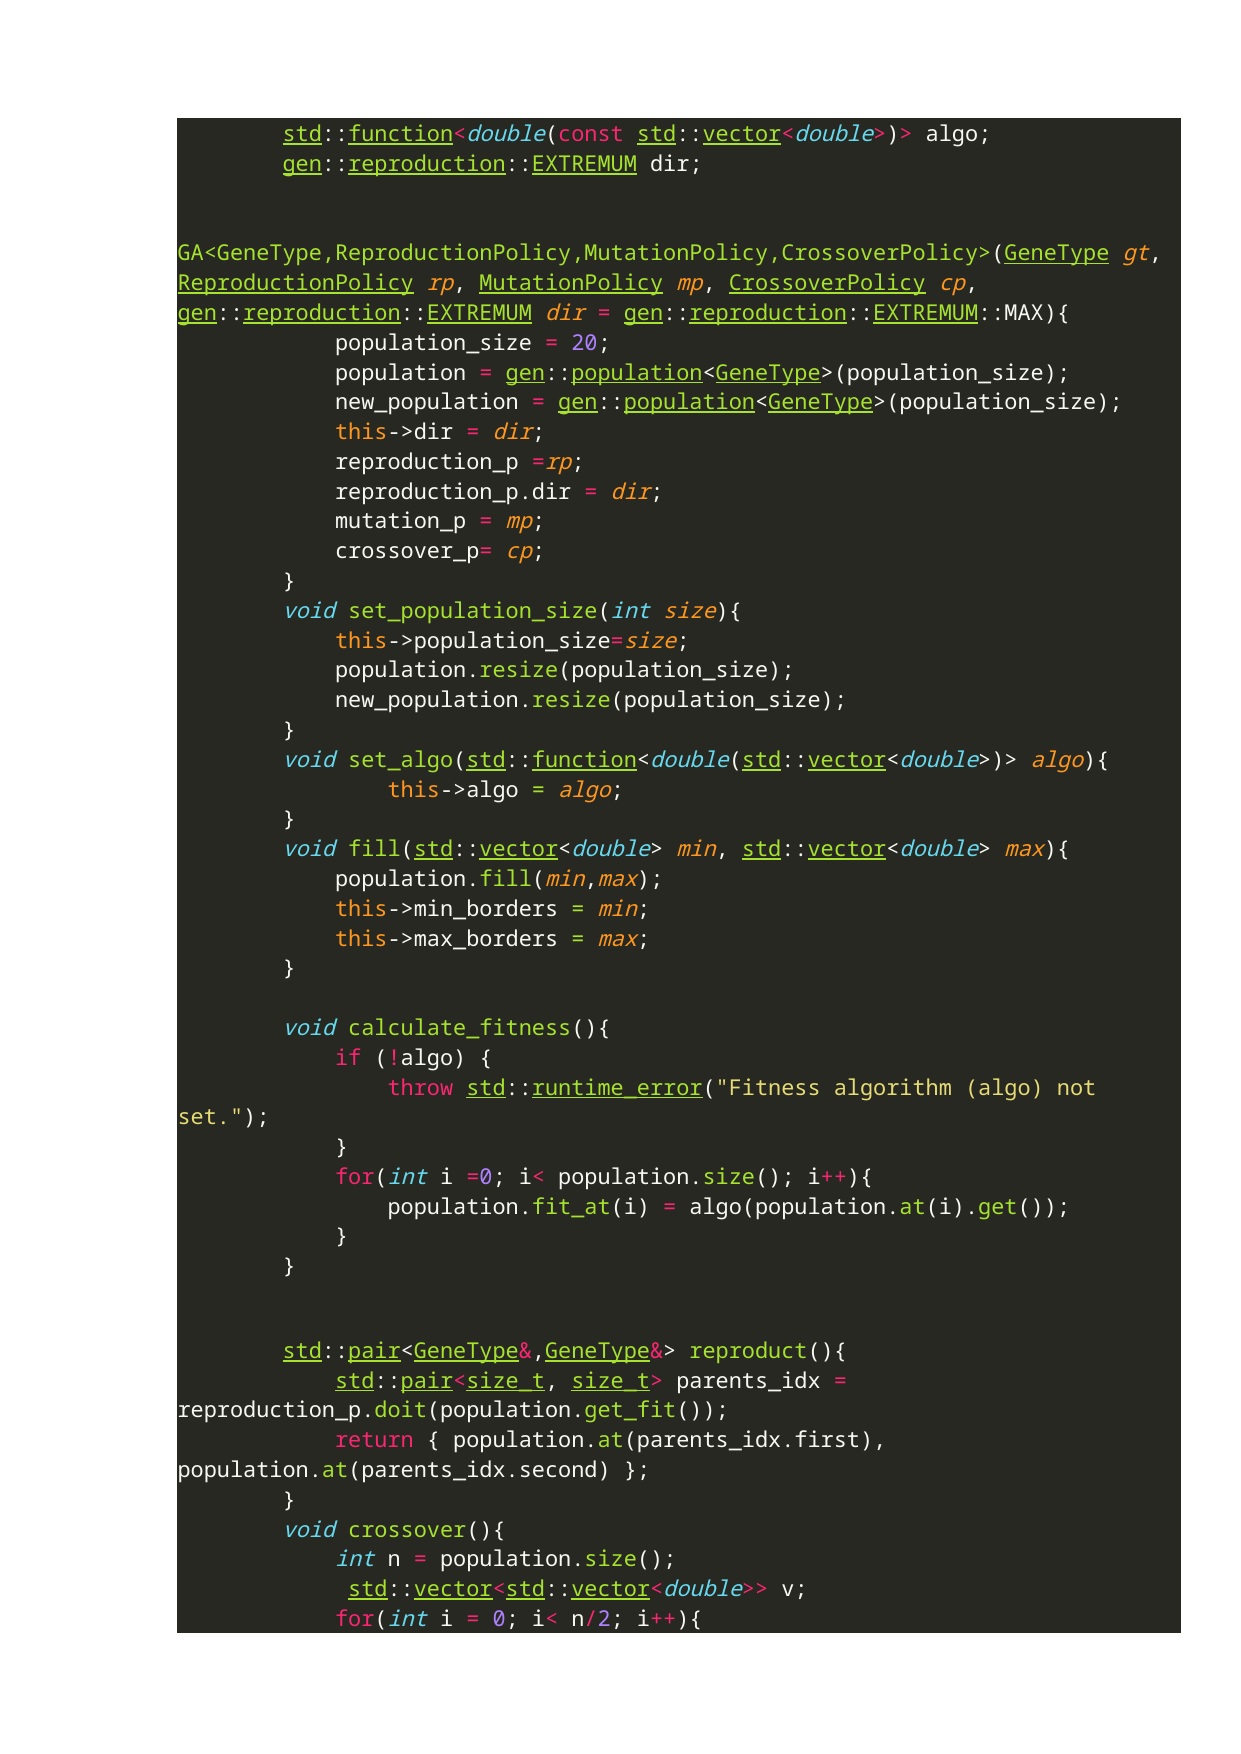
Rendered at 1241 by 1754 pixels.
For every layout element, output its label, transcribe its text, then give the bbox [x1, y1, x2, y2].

text reproduction_p.dir = dir; [177, 476, 1181, 505]
text std::function<double(const std::vector<double>)> algo; [177, 118, 1181, 148]
text std::pair<size_t, size_t> parents_idx = reproduction_p.doit(population.get_fit()); [177, 1364, 1181, 1424]
text gen::reproduction::EXTREMUM dir; [177, 148, 1181, 178]
text return { population.at(parents_idx.first), population.at(parents_idx.second) }; [177, 1424, 1181, 1484]
text void crossover(){ [177, 1513, 1181, 1543]
text for(int i =0; i< population.size(); i++){ [177, 1161, 1181, 1191]
text std::vector<std::vector<double>> v; [177, 1573, 1181, 1603]
text new_population.resize(population_size); [177, 684, 1181, 714]
text population_size = 20; [177, 327, 1181, 356]
text void calculate_fitness(){ [177, 1012, 1181, 1042]
text if (!algo) { [177, 1042, 1181, 1071]
text void set_algo(std::function<double(std::vector<double>)> algo){ [177, 744, 1181, 773]
text crossover_p= cp; [177, 535, 1181, 565]
text void fill(std::vector<double> min, std::vector<double> max){ [177, 833, 1181, 863]
text } [177, 803, 1181, 833]
text } [177, 1131, 1181, 1161]
text } [177, 1220, 1181, 1250]
text std::pair<GeneType&,GeneType&> reproduct(){ [177, 1335, 1181, 1364]
text GA<GeneType,ReproductionPolicy,MutationPolicy,CrossoverPolicy>(GeneType gt, ReproductionPolicy rp, MutationPolicy mp, CrossoverPolicy cp, gen::reproduction::EXTREMUM dir = gen::reproduction::EXTREMUM::MAX){ [177, 207, 1181, 327]
text this->population_size=size; [177, 624, 1181, 654]
text population.resize(population_size); [177, 654, 1181, 684]
text new_population = gen::population<GeneType>(population_size); [177, 386, 1181, 416]
text } [177, 952, 1181, 982]
text int n = population.size(); [177, 1543, 1181, 1573]
text mutation_p = mp; [177, 505, 1181, 535]
text } [177, 565, 1181, 595]
text this->min_borders = min; [177, 893, 1181, 922]
text void set_population_size(int size){ [177, 595, 1181, 624]
text } [177, 1484, 1181, 1513]
text } [177, 714, 1181, 744]
text } [177, 1250, 1181, 1280]
text this->max_borders = max; [177, 922, 1181, 952]
text for(int i = 0; i< n/2; i++){ [177, 1603, 1181, 1633]
text this->dir = dir; [177, 416, 1181, 446]
text population.fit_at(i) = algo(population.at(i).get()); [177, 1191, 1181, 1220]
text population = gen::population<GeneType>(population_size); [177, 356, 1181, 386]
text population.fill(min,max); [177, 863, 1181, 893]
text reproduction_p =rp; [177, 446, 1181, 476]
text throw std::runtime_error("Fitness algorithm (algo) not set."); [177, 1071, 1181, 1131]
text this->algo = algo; [177, 773, 1181, 803]
